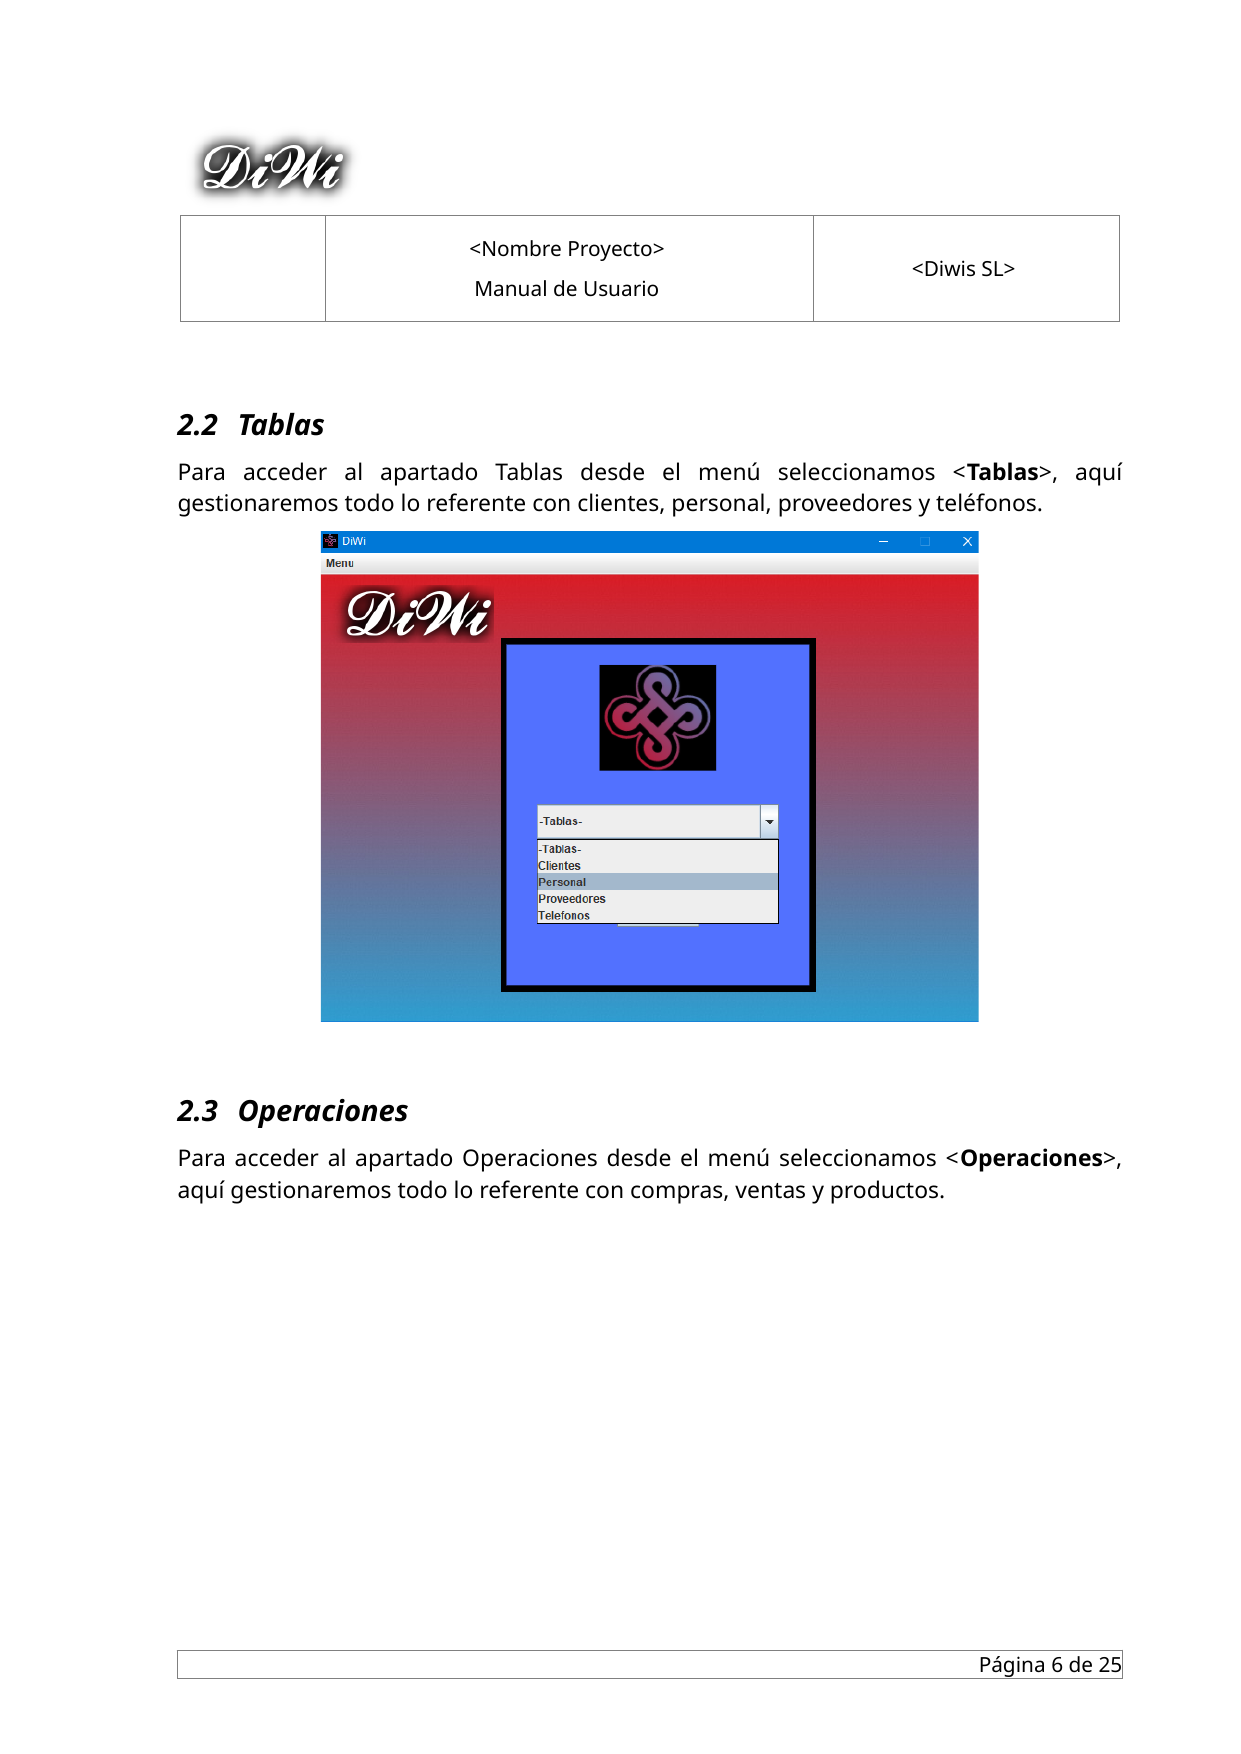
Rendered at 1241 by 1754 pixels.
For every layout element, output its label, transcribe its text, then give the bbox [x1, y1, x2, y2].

text Para acceder al apartado Tablas desde el menú seleccionamos <Tablas>, aquí gestionaremos todo lo referente con clientes, personal, proveedores y teléfonos. [177, 456, 1122, 518]
subtitle Operaciones [177, 1090, 1122, 1130]
subtitle Tablas [177, 404, 1122, 443]
picture [177, 118, 369, 215]
picture [320, 531, 979, 1022]
text Para acceder al apartado Operaciones desde el menú seleccionamos <Operaciones>, aquí gestionaremos todo lo referente con compras, ventas y productos. [177, 1142, 1122, 1205]
